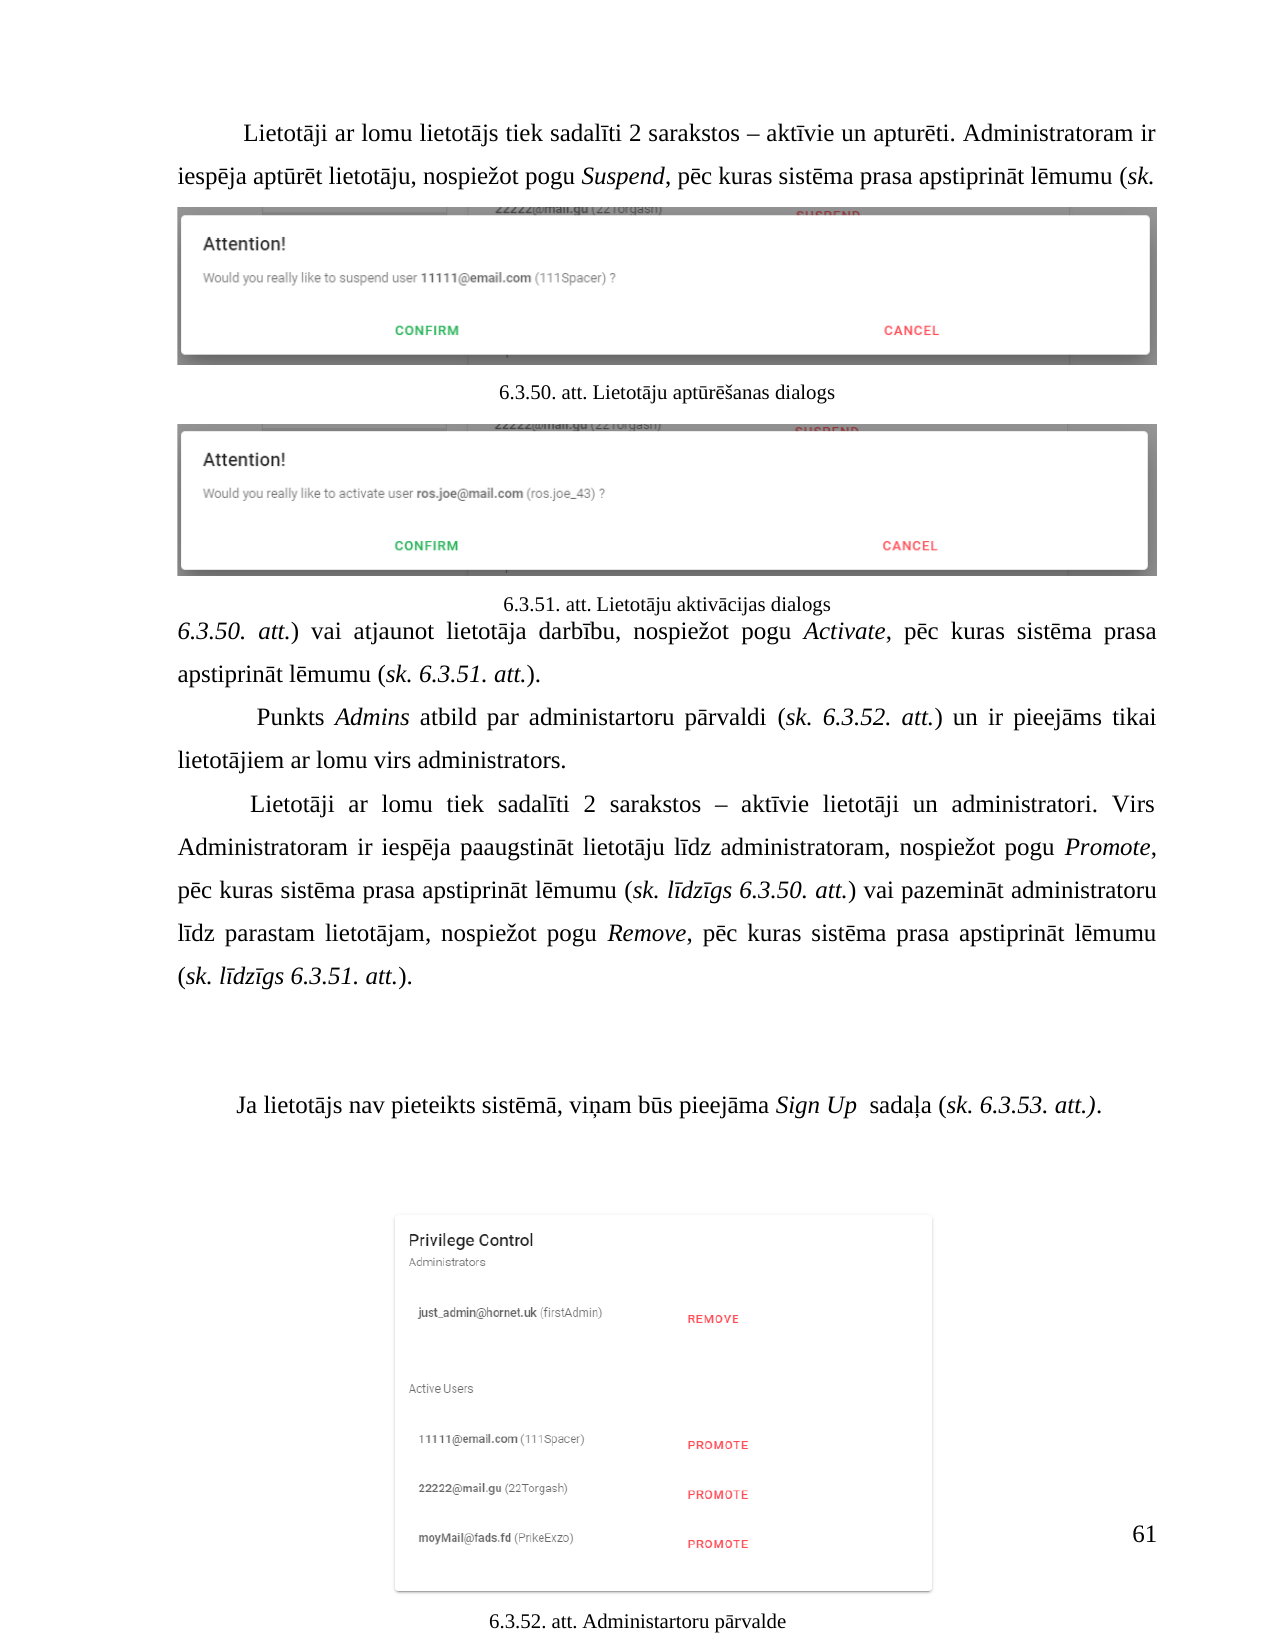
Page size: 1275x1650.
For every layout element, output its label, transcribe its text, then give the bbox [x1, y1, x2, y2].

text Lietotāji ar lomu lietotājs tiek sadalīti 2 sarakstos – aktīvie un apturēti. Administratoram ir iespēja aptūrēt lietotāju, nospiežot pogu Suspend, pēc kuras sistēma prasa apstiprināt lēmumu (sk. 6.3.50. att.) vai atjaunot lietotāja darbību, nospiežot pogu Activate, pēc kuras sistēma prasa apstiprināt lēmumu (sk. 6.3.51. att.). [177, 576, 1157, 688]
picture [177, 424, 1157, 576]
text Lietotāji ar lomu lietotājs tiek sadalīti 2 sarakstos – aktīvie un apturēti. Administratoram ir iespēja aptūrēt lietotāju, nospiežot pogu Suspend, pēc kuras sistēma prasa apstiprināt lēmumu (sk. 6.3.50. att.) vai atjaunot lietotāja darbību, nospiežot pogu Activate, pēc kuras sistēma prasa apstiprināt lēmumu (sk. 6.3.51. att.). [177, 118, 1157, 207]
text Punkts Admins atbild par administartoru pārvaldi (sk. 6.3.52. att.) un ir pieejāms tikai lietotājiem ar lomu virs administrators. [177, 702, 1157, 774]
text Lietotāji ar lomu tiek sadalīti 2 sarakstos – aktīvie lietotāji un administratori. Virs Administratoram ir iespēja paaugstināt lietotāju līdz administratoram, nospiežot pogu Promote, pēc kuras sistēma prasa apstiprināt lēmumu (sk. līdzīgs 6.3.50. att.) vai pazemināt administratoru līdz parastam lietotājam, nospiežot pogu Remove, pēc kuras sistēma prasa apstiprināt lēmumu (sk. līdzīgs 6.3.51. att.). [177, 789, 1157, 990]
text Ja lietotājs nav pieteikts sistēmā, viņam būs pieejāma Sign Up sadaļa (sk. 6.3.53. att.). [177, 1091, 1157, 1119]
text Lietotāji ar lomu lietotājs tiek sadalīti 2 sarakstos – aktīvie un apturēti. Administratoram ir iespēja aptūrēt lietotāju, nospiežot pogu Suspend, pēc kuras sistēma prasa apstiprināt lēmumu (sk. 6.3.50. att.) vai atjaunot lietotāja darbību, nospiežot pogu Activate, pēc kuras sistēma prasa apstiprināt lēmumu (sk. 6.3.51. att.). [177, 365, 1157, 424]
picture [389, 1209, 944, 1599]
picture [177, 207, 1157, 365]
